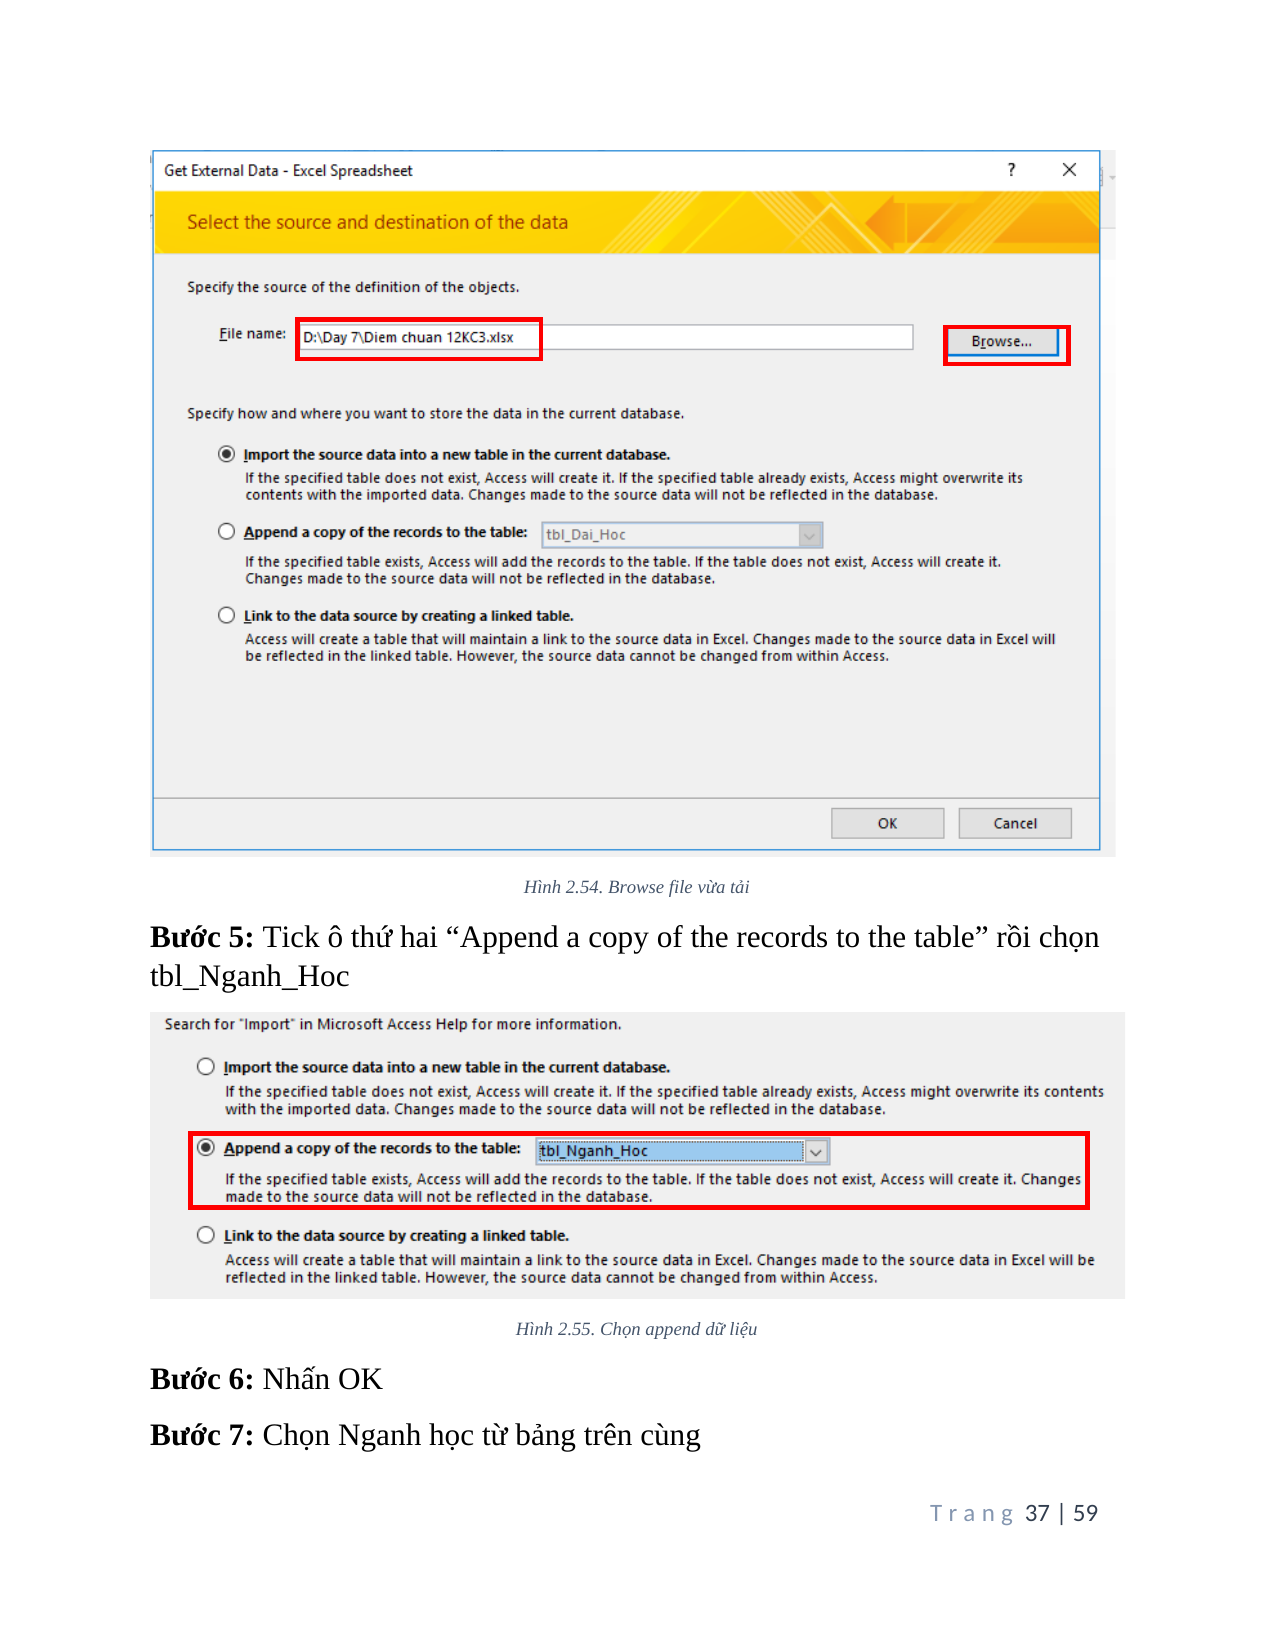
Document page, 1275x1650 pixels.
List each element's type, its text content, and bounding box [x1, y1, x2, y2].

text Bước 7: Chọn Nganh học từ bảng trên cùng [150, 1416, 1125, 1452]
picture [150, 150, 1116, 857]
text Bước 6: Nhấn OK [150, 1360, 1125, 1396]
text Bước 5: Tick ô thứ hai “Append a copy of the records to the table” rồi chọn tbl_Nganh_Hoc [150, 918, 1125, 993]
picture [150, 1012, 1125, 1299]
